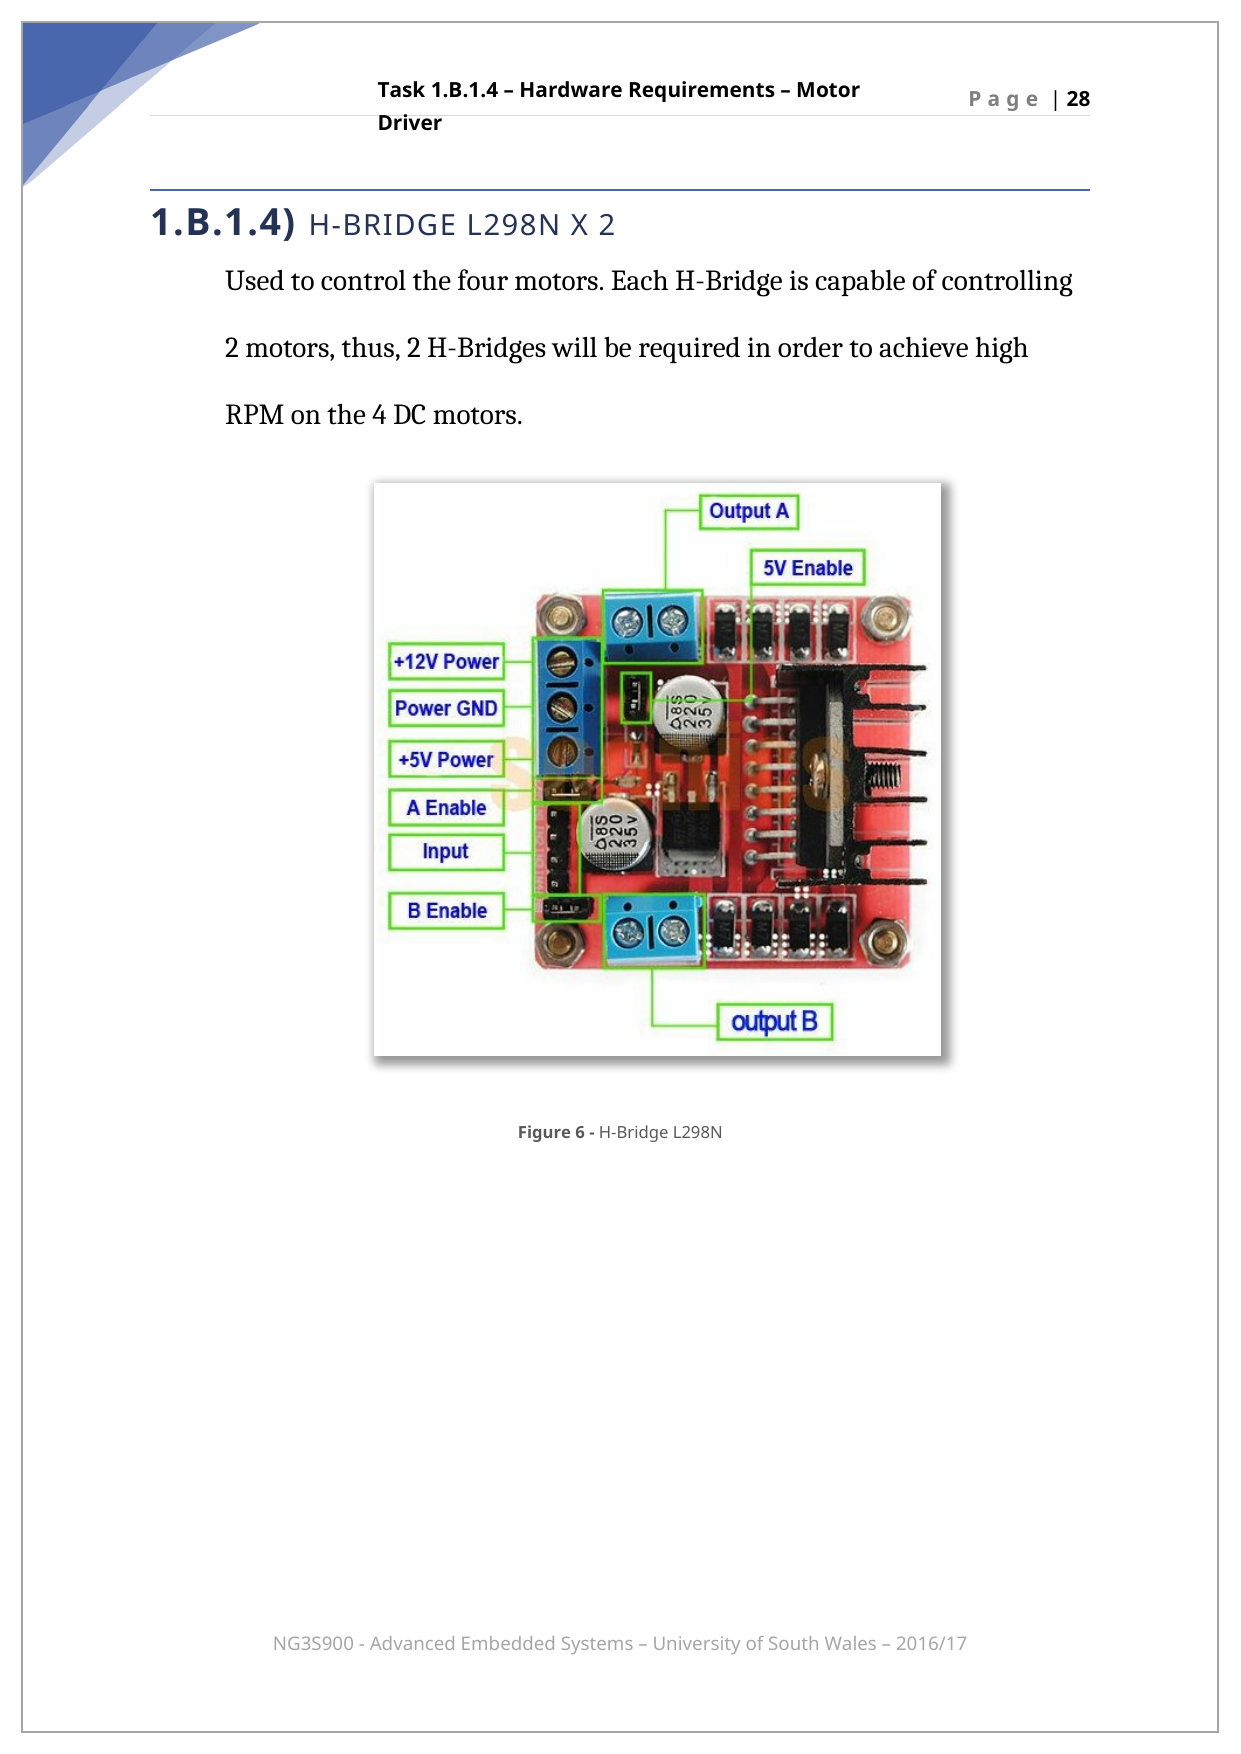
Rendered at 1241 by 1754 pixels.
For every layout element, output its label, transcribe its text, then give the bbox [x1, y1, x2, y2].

subtitle 1.B.1.4) H-Bridge L298N x 2 [150, 191, 1090, 246]
picture [374, 483, 941, 1056]
list Used to control the four motors. Each H-Bridge is capable of controlling 2 motors, thus, 2 H-Bridges will be required in order to achieve high RPM on the 4 DC motors. [225, 264, 1090, 432]
picture [23, 23, 264, 190]
text Figure 6 - H-Bridge L298N [150, 1121, 1090, 1144]
